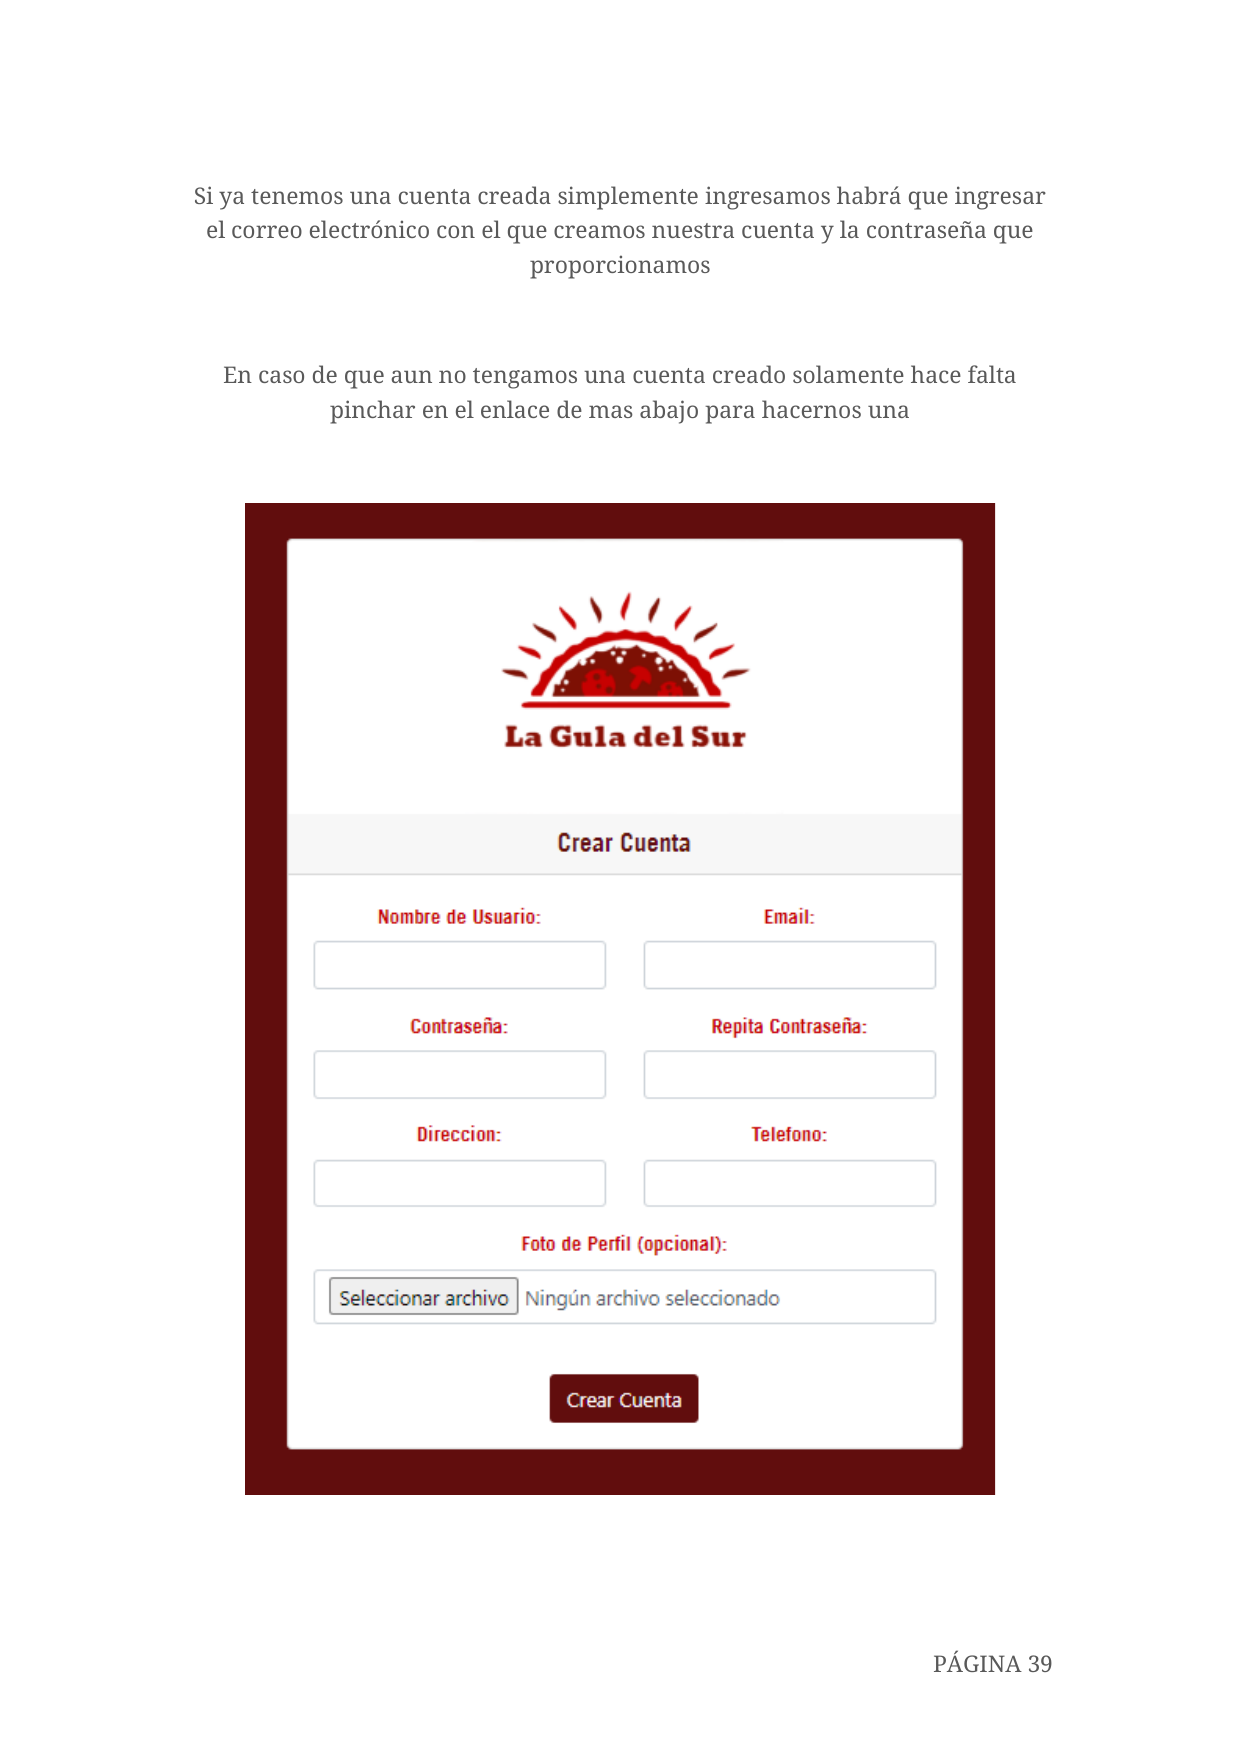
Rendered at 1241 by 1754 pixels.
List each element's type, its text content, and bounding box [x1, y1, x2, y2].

text Si ya tenemos una cuenta creada simplemente ingresamos habrá que ingresar el correo electrónico con el que creamos nuestra cuenta y la contraseña que proporcionamos [187, 180, 1053, 280]
text En caso de que aun no tengamos una cuenta creado solamente hace falta pinchar en el enlace de mas abajo para hacernos una [187, 359, 1053, 425]
picture [245, 503, 995, 1495]
